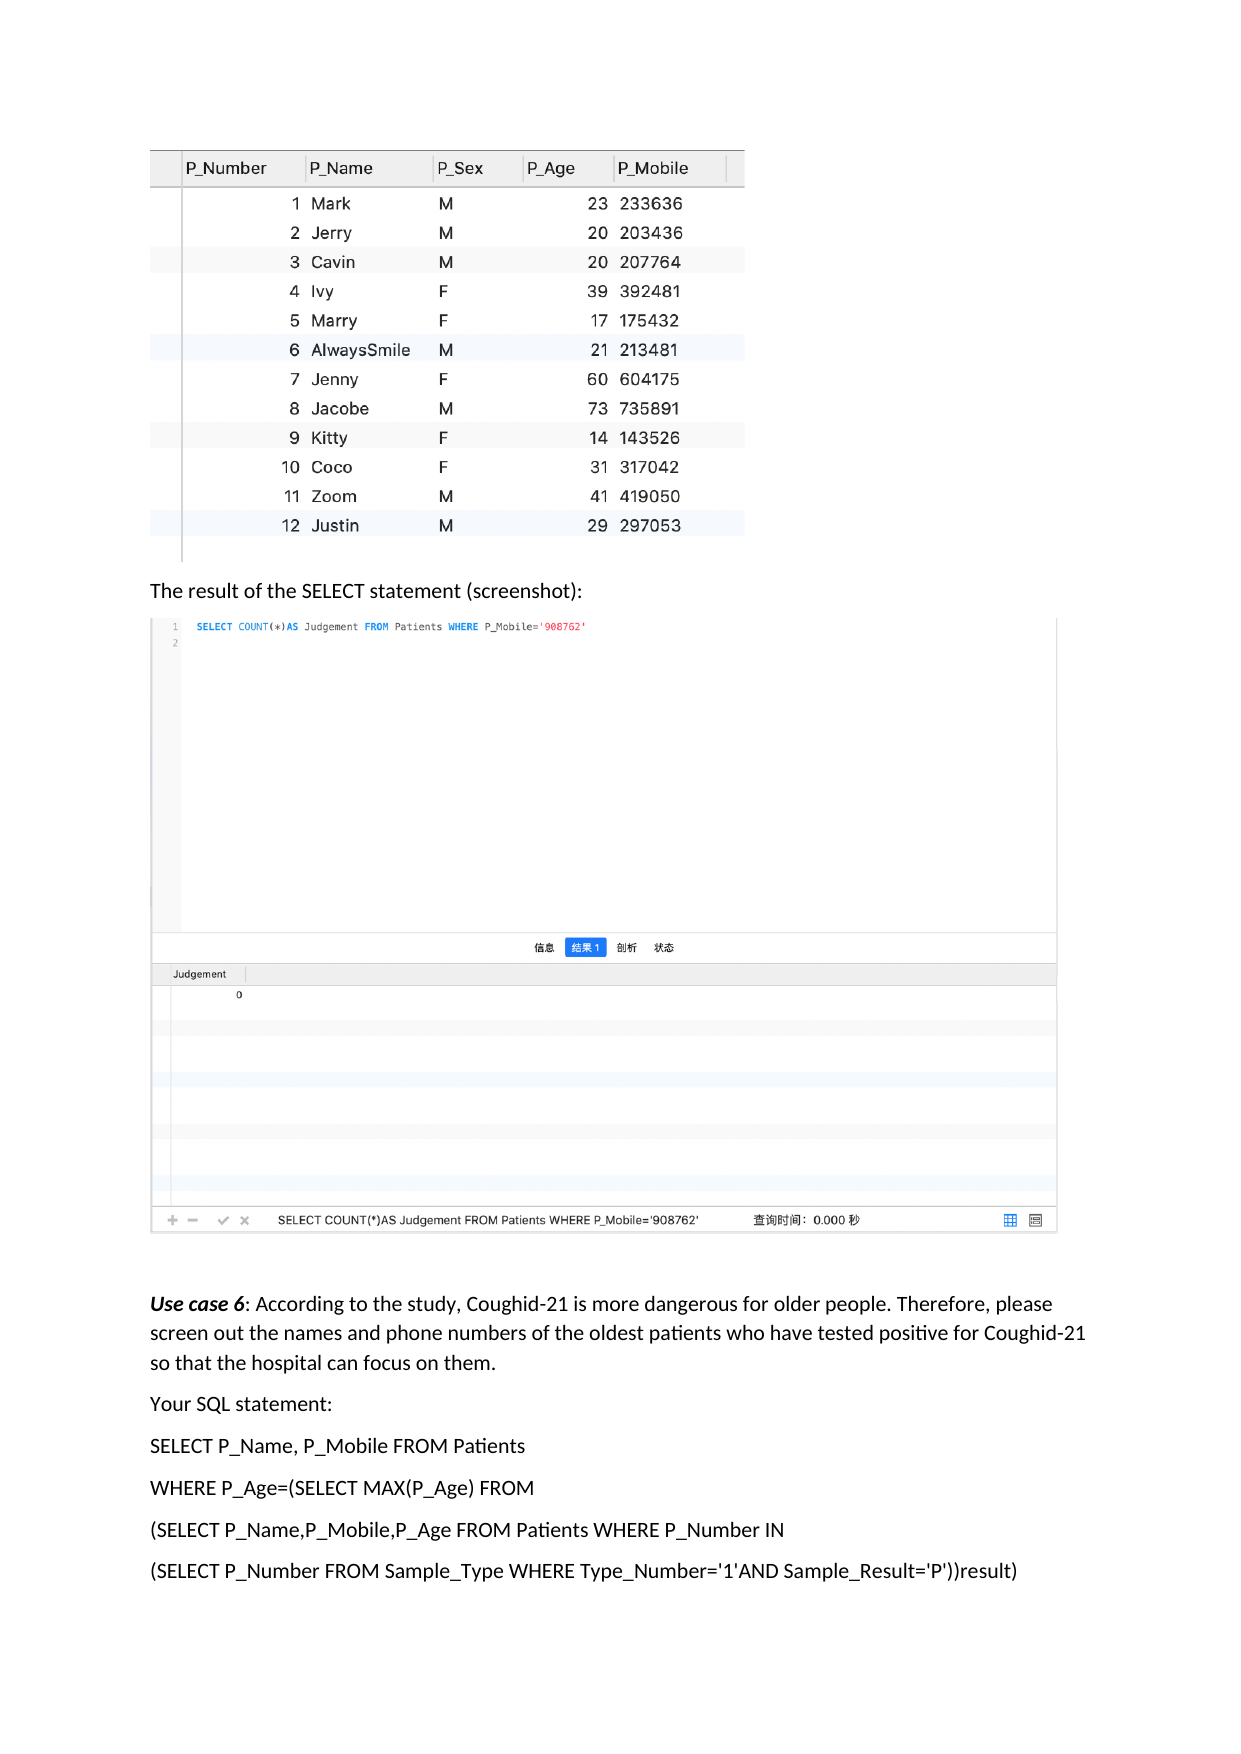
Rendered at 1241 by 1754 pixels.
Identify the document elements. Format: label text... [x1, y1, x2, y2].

picture [150, 150, 745, 562]
text Your SQL statement: [150, 1391, 1090, 1417]
picture [150, 618, 1058, 1234]
text (SELECT P_Name,P_Mobile,P_Age FROM Patients WHERE P_Number IN [150, 1516, 1090, 1543]
text The result of the SELECT statement (screenshot): [150, 577, 1090, 603]
text WHERE P_Age=(SELECT MAX(P_Age) FROM [150, 1474, 1090, 1501]
text (SELECT P_Number FROM Sample_Type WHERE Type_Number='1'AND Sample_Result='P'))result) [150, 1558, 1090, 1584]
text SELECT P_Name, P_Mobile FROM Patients [150, 1432, 1090, 1459]
text Use case 6: According to the study, Coughid-21 is more dangerous for older people. Therefore, please screen out the names and phone numbers of the oldest patients who have tested positive for Coughid-21 so that the hospital can focus on them. [150, 1290, 1090, 1376]
